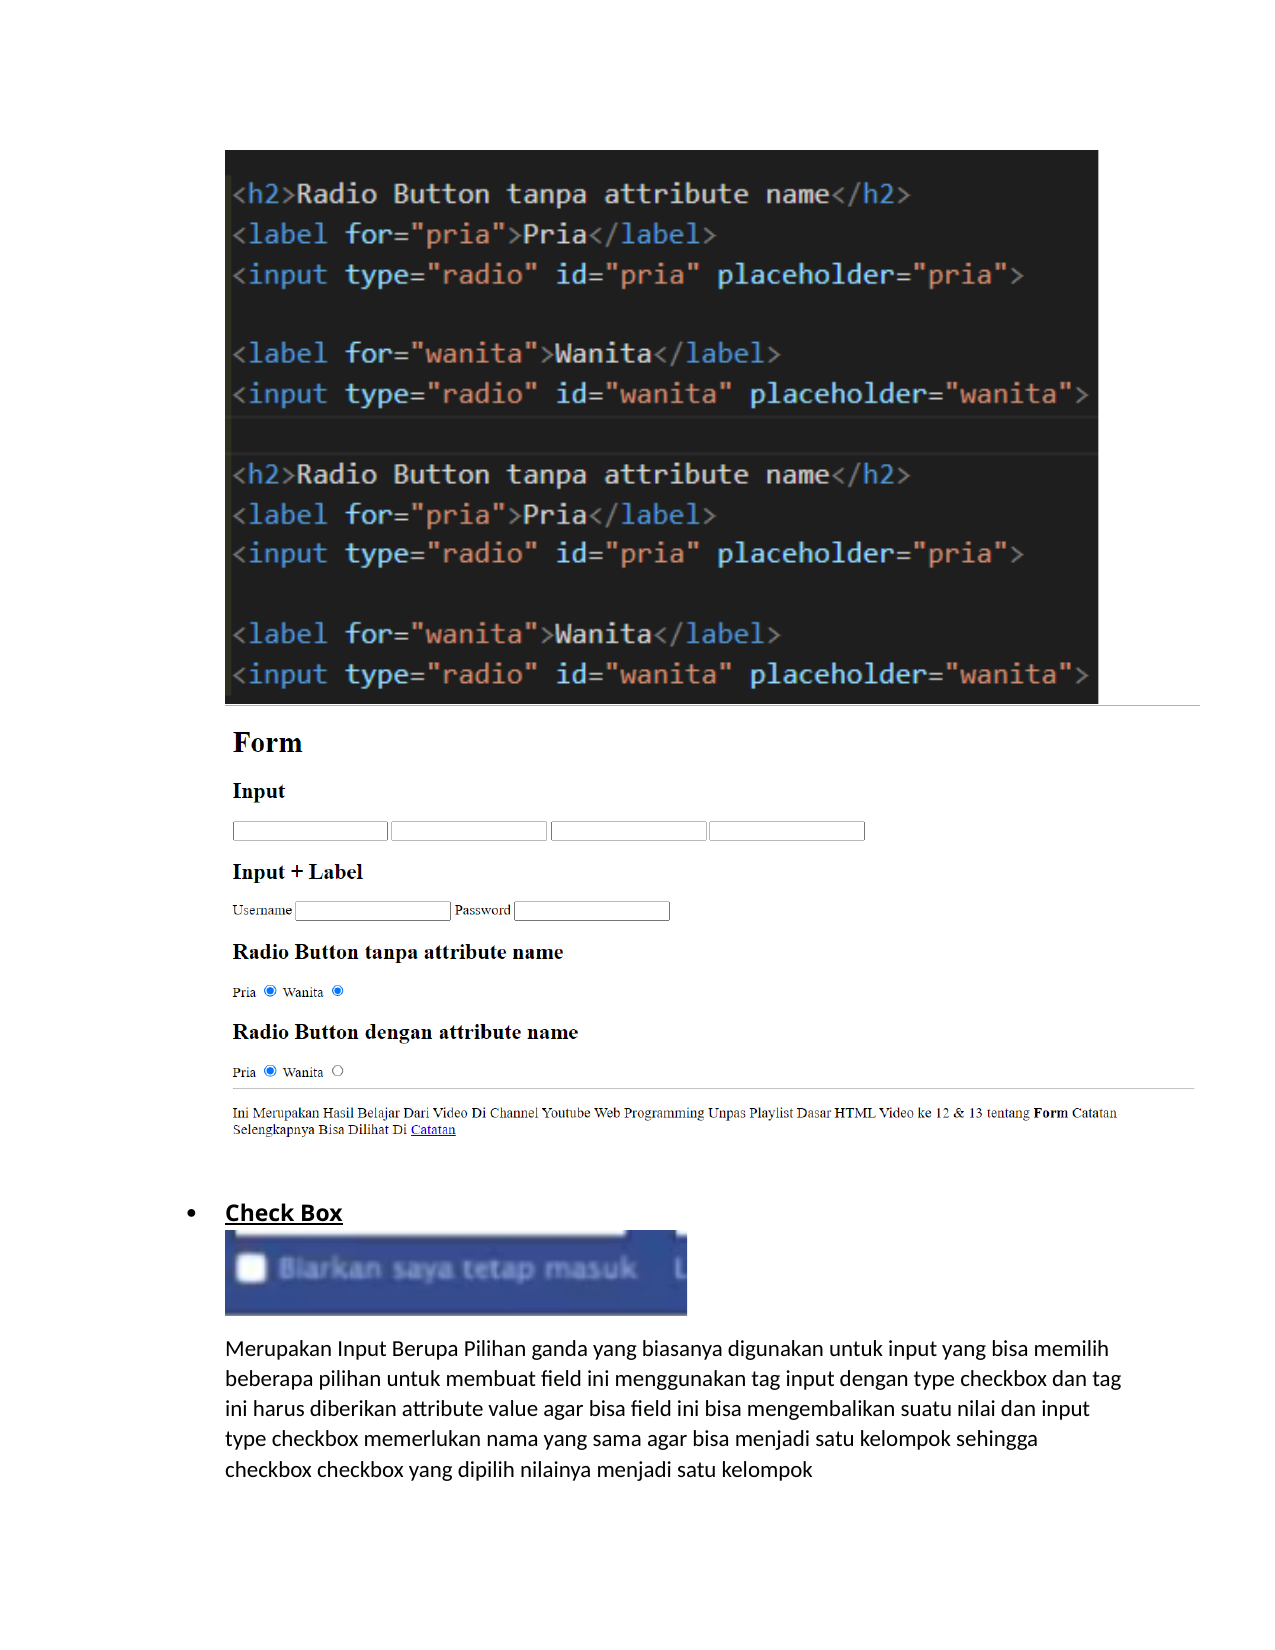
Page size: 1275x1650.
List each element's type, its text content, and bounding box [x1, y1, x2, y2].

picture [225, 705, 1200, 1148]
picture [225, 150, 1099, 704]
subtitle Check Box [187, 1197, 1125, 1228]
list Merupakan Input Berupa Pilihan ganda yang biasanya digunakan untuk input yang bisa memilih beberapa pilihan untuk membuat field ini menggunakan tag input dengan type checkbox dan tag ini harus diberikan attribute value agar bisa field ini bisa mengembalikan suatu nilai dan input type checkbox memerlukan nama yang sama agar bisa menjadi satu kelompok sehingga checkbox checkbox yang dipilih nilainya menjadi satu kelompok [225, 1334, 1125, 1483]
picture [225, 1230, 688, 1316]
